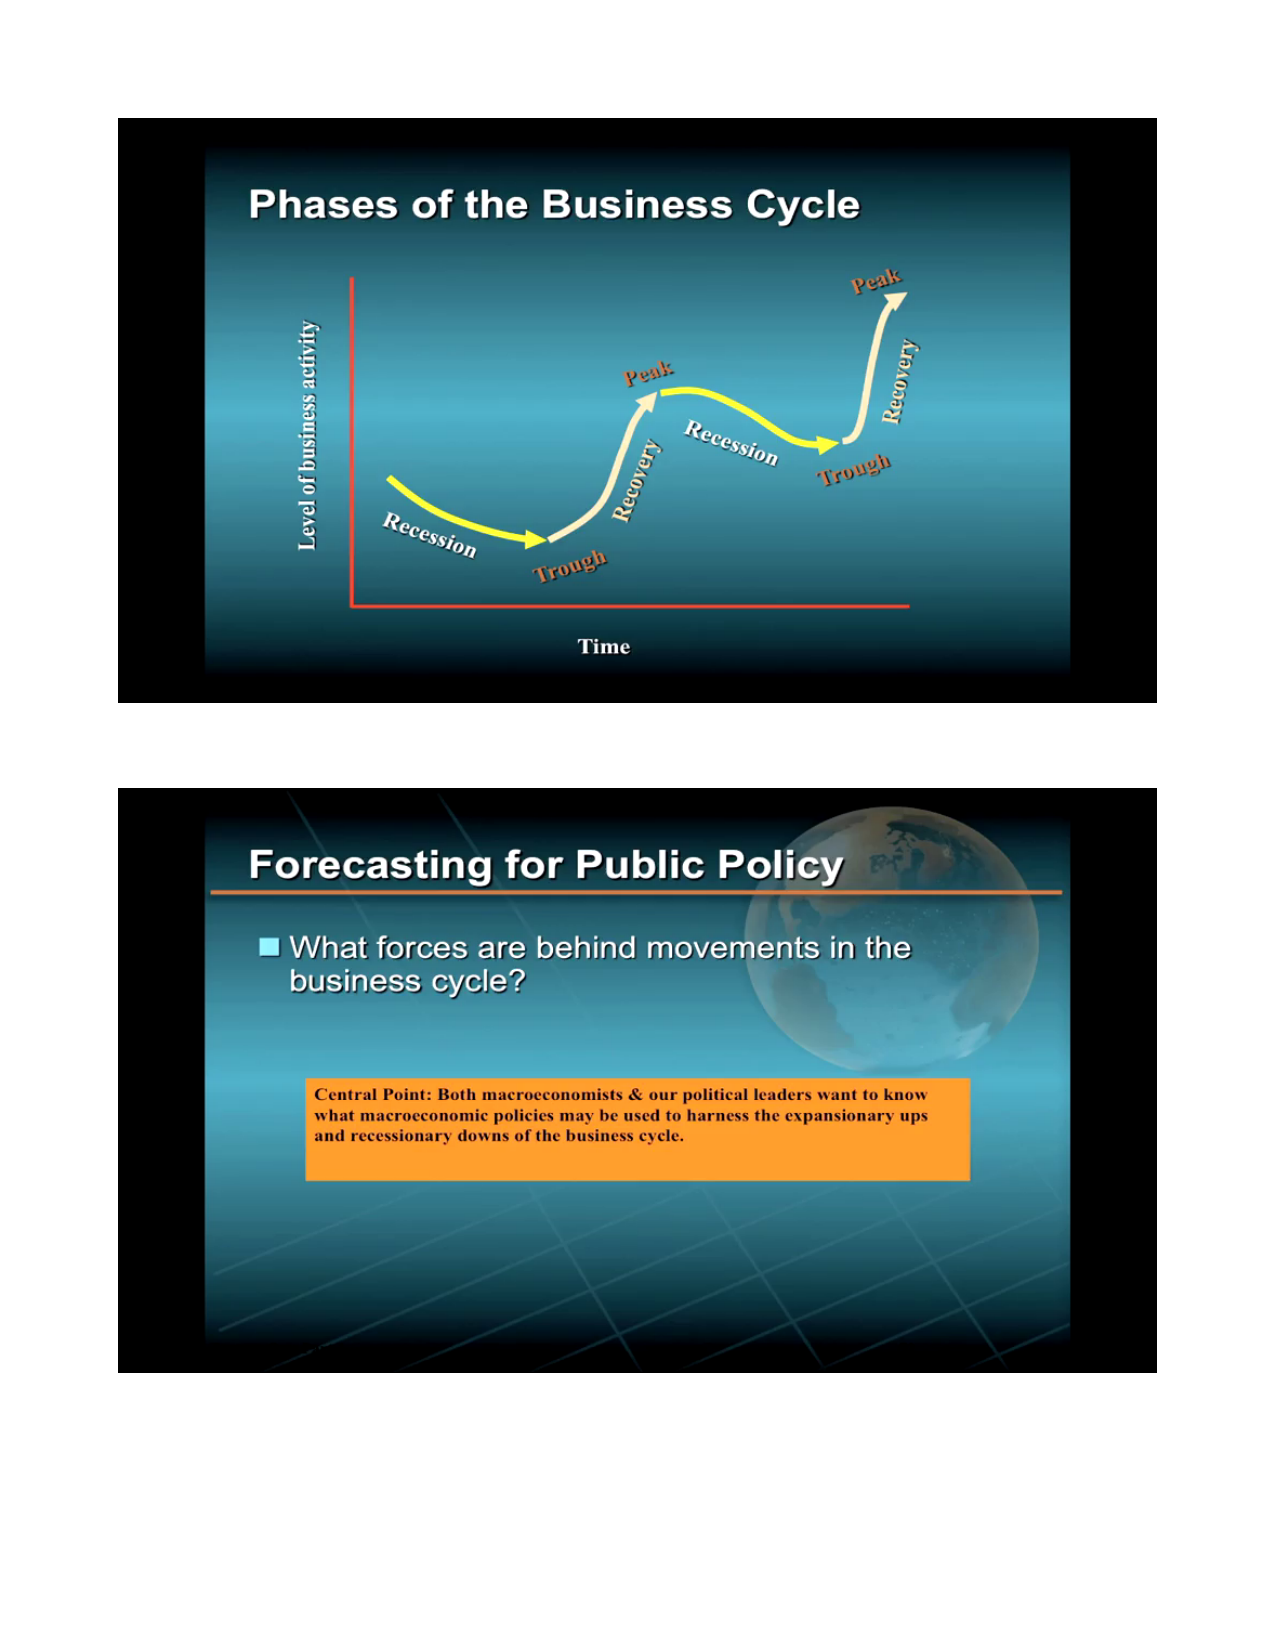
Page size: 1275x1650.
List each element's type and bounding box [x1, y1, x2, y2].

picture [118, 788, 1157, 1373]
picture [118, 118, 1157, 703]
